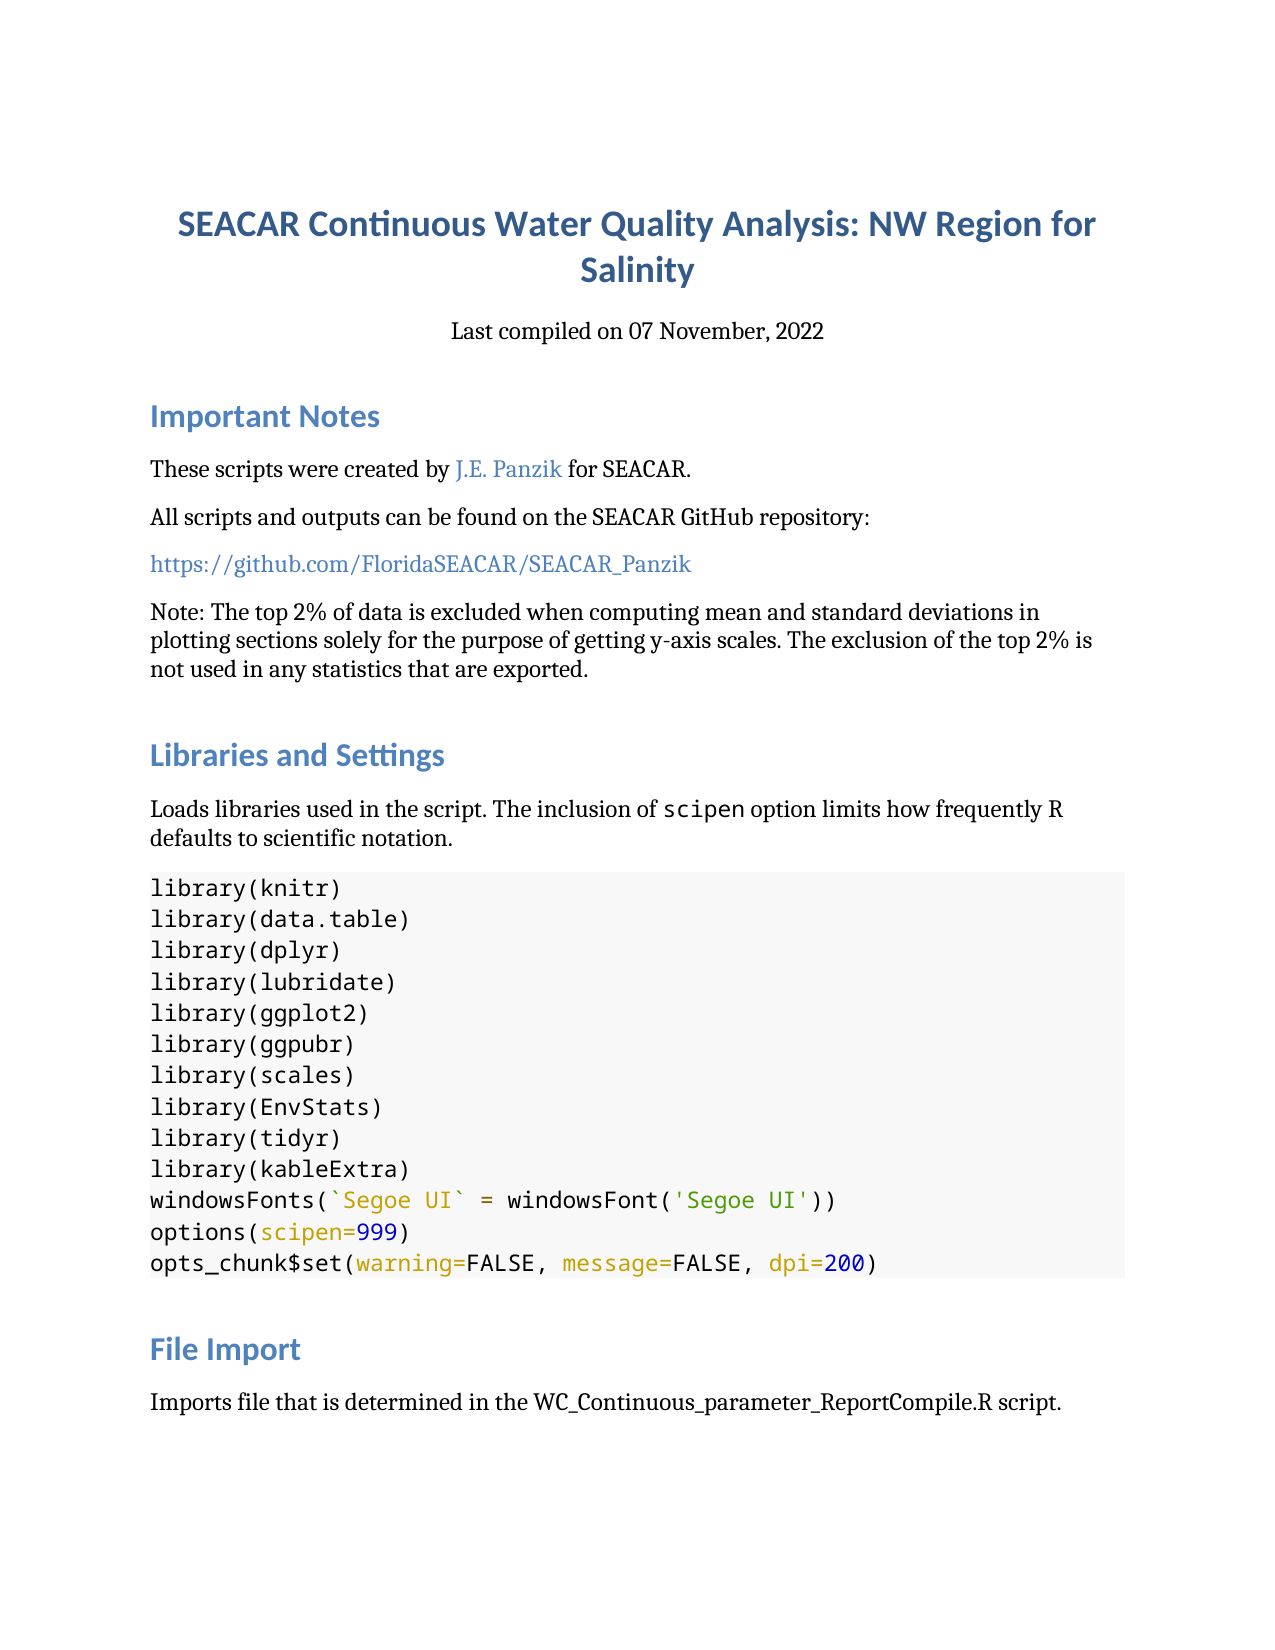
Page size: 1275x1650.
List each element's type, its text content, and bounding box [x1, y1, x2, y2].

text Loads libraries used in the script. The inclusion of scipen option limits how frequently R defaults to scientific notation. [150, 793, 1125, 853]
subtitle Libraries and Settings [150, 734, 1125, 774]
subtitle File Import [150, 1328, 1125, 1369]
text library(knitr) library(data.table) library(dplyr) library(lubridate) library(ggplot2) library(ggpubr) library(scales) library(EnvStats) library(tidyr) library(kableExtra) windowsFonts(`Segoe UI` = windowsFont('Segoe UI')) options(scipen=999) opts_chunk$set(warning=FALSE, message=FALSE, dpi=200) [342, 872, 1125, 1278]
text These scripts were created by J.E. Panzik for SEACAR. [150, 455, 1125, 484]
text Note: The top 2% of data is excluded when computing mean and standard deviations in plotting sections solely for the purpose of getting y-axis scales. The exclusion of the top 2% is not used in any statistics that are exported. [150, 597, 1125, 684]
text https://github.com/FloridaSEACAR/SEACAR_Panzik [150, 550, 1125, 579]
subtitle Important Notes [150, 395, 1125, 436]
title SEACAR Continuous Water Quality Analysis: NW Region for Salinity [150, 200, 1125, 292]
text Imports file that is determined in the WC_Continuous_parameter_ReportCompile.R script. [150, 1388, 1125, 1416]
text All scripts and outputs can be found on the SEACAR GitHub repository: [150, 502, 1125, 531]
text Last compiled on 07 November, 2022 [150, 317, 1125, 345]
